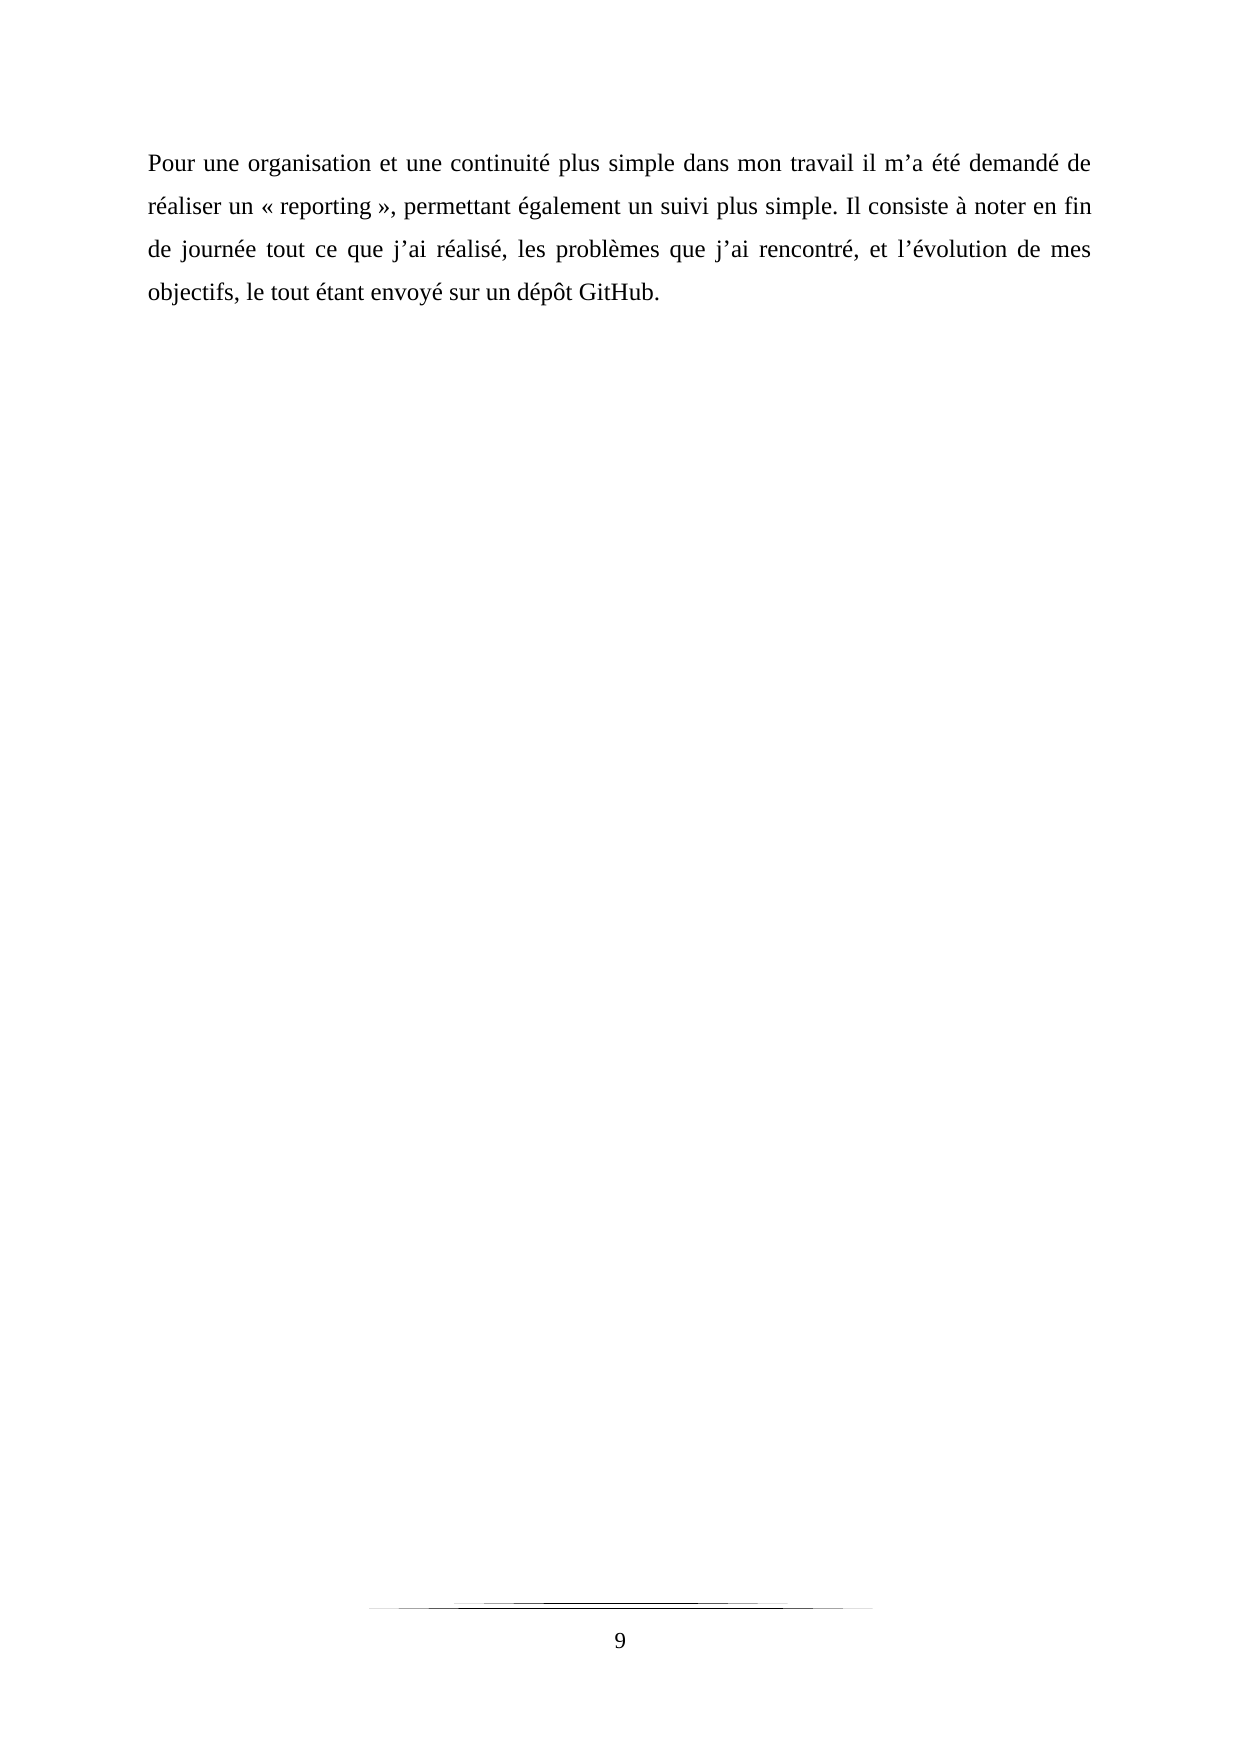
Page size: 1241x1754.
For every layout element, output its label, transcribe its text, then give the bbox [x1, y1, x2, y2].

text Pour une organisation et une continuité plus simple dans mon travail il m’a été demandé de réaliser un « reporting », permettant également un suivi plus simple. Il consiste à noter en fin de journée tout ce que j’ai réalisé, les problèmes que j’ai rencontré, et l’évolution de mes objectifs, le tout étant envoyé sur un dépôt GitHub. [148, 148, 1093, 306]
